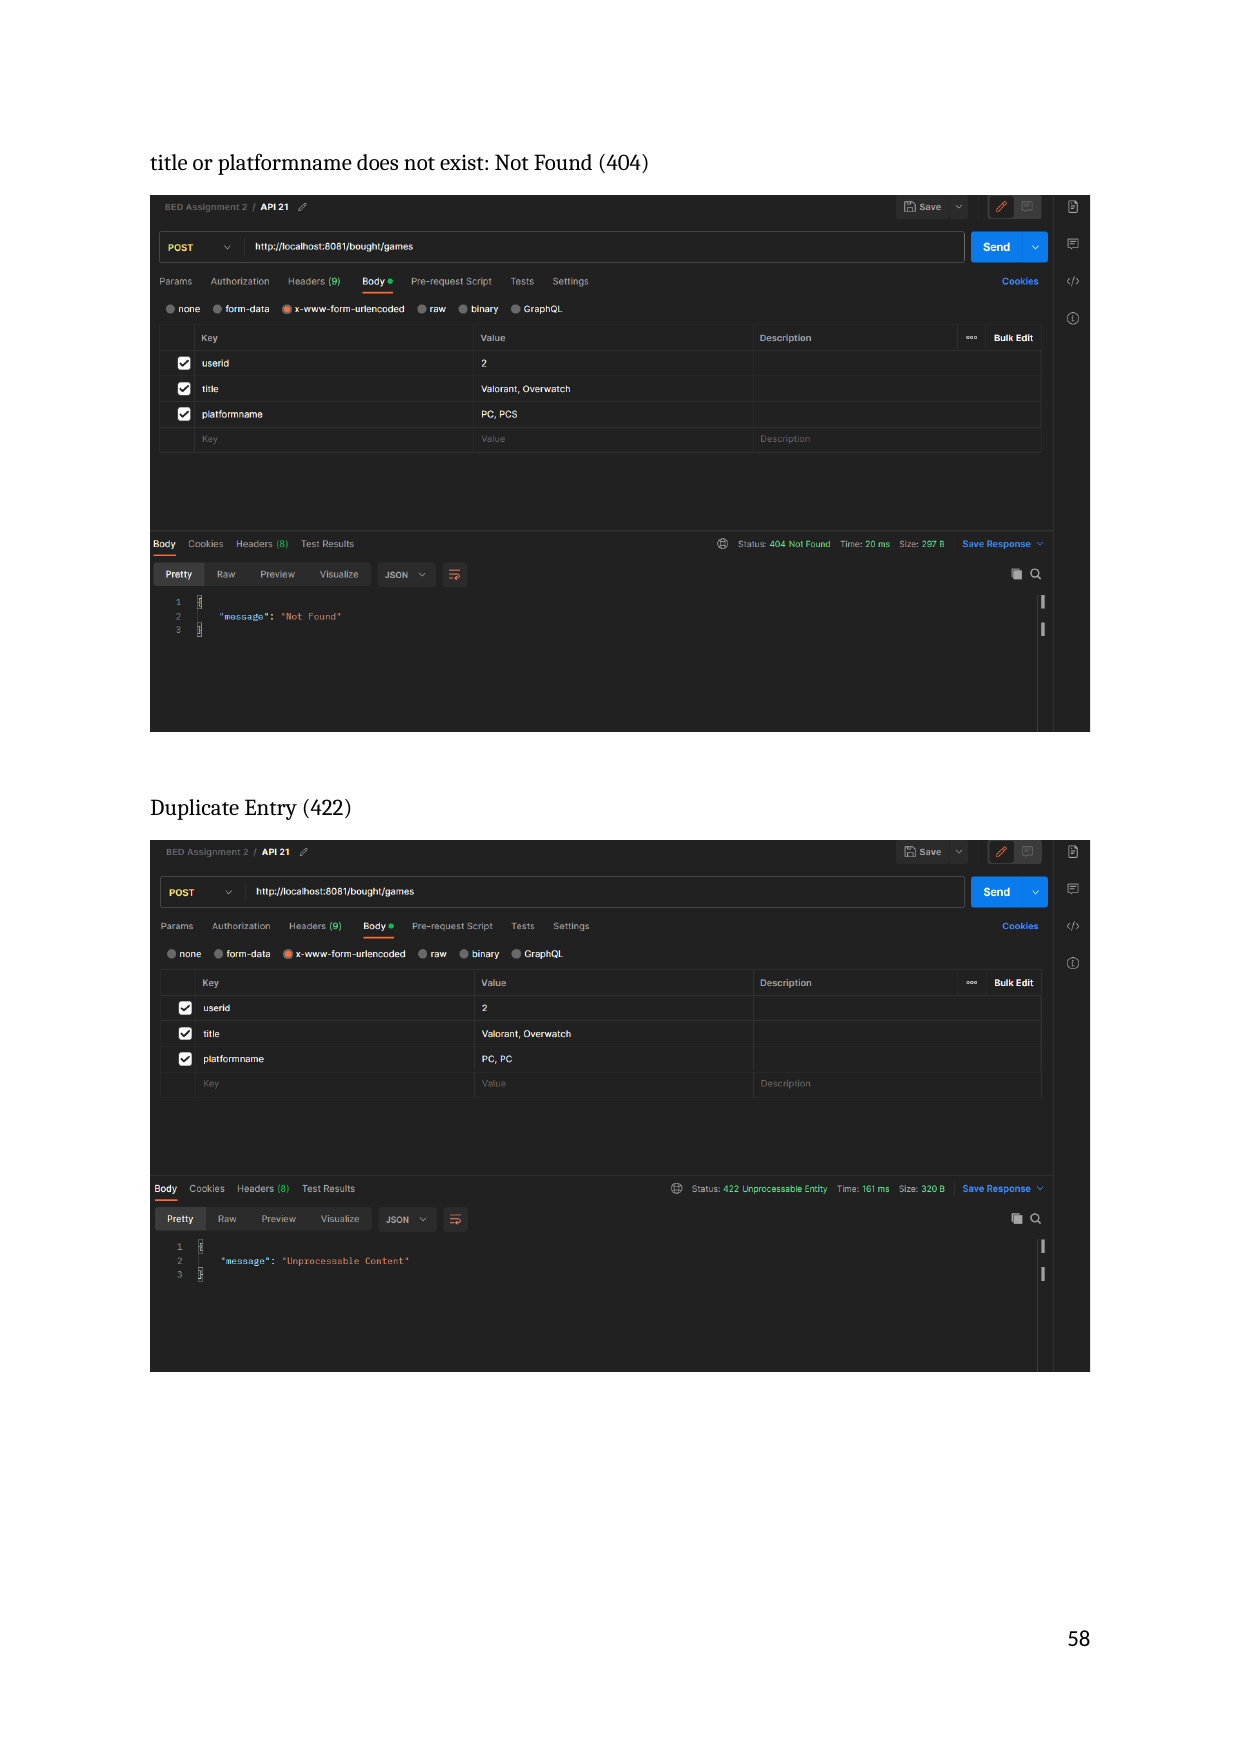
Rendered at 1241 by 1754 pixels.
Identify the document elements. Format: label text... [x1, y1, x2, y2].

text title or platformname does not exist: Not Found (404) [150, 150, 1090, 176]
picture [150, 195, 1091, 732]
text Duplicate Entry (422) [150, 795, 1090, 822]
picture [150, 840, 1091, 1372]
